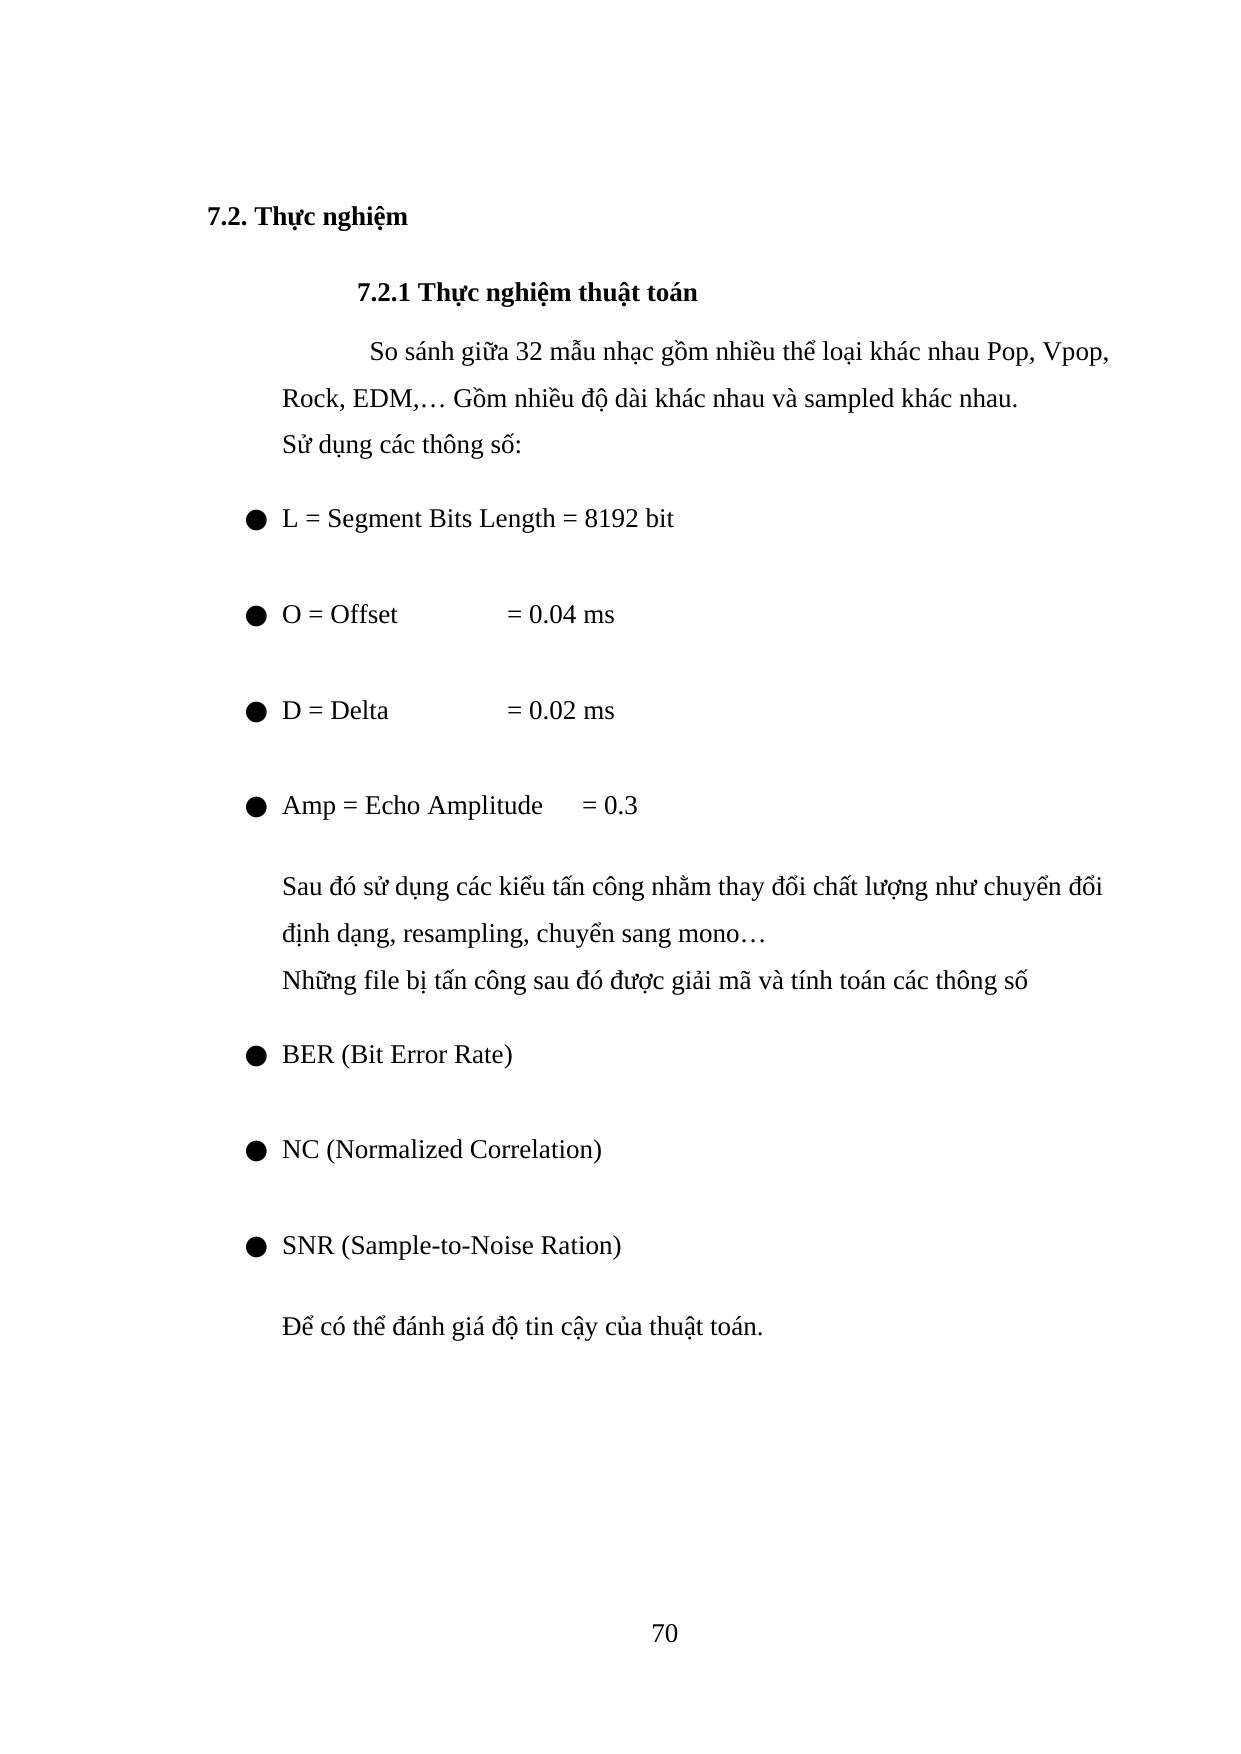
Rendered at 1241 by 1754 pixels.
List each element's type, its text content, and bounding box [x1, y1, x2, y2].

subtitle 7.2.1 Thực nghiệm thuật toán [207, 276, 1122, 307]
text Để có thể đánh giá độ tin cậy của thuật toán. [282, 1310, 1122, 1341]
text Sau đó sử dụng các kiểu tấn công nhằm thay đổi chất lượng như chuyển đổi định dạng, resampling, chuyển sang mono… Những file bị tấn công sau đó được giải mã và tính toán các thông số [282, 870, 1122, 995]
list O = Offset = 0.04 ms [244, 583, 1122, 639]
list D = Delta = 0.02 ms [244, 679, 1122, 734]
text So sánh giữa 32 mẫu nhạc gồm nhiều thể loại khác nhau Pop, Vpop, Rock, EDM,… Gồm nhiều độ dài khác nhau và sampled khác nhau. Sử dụng các thông số: [282, 335, 1122, 459]
list Amp = Echo Amplitude = 0.3 [244, 775, 1122, 830]
list L = Segment Bits Length = 8192 bit [244, 487, 1122, 543]
list BER (Bit Error Rate) [244, 1023, 1122, 1078]
list SNR (Sample-to-Noise Ration) [244, 1214, 1122, 1270]
subtitle 7.2. Thực nghiệm [207, 200, 1122, 231]
list NC (Normalized Correlation) [244, 1119, 1122, 1174]
